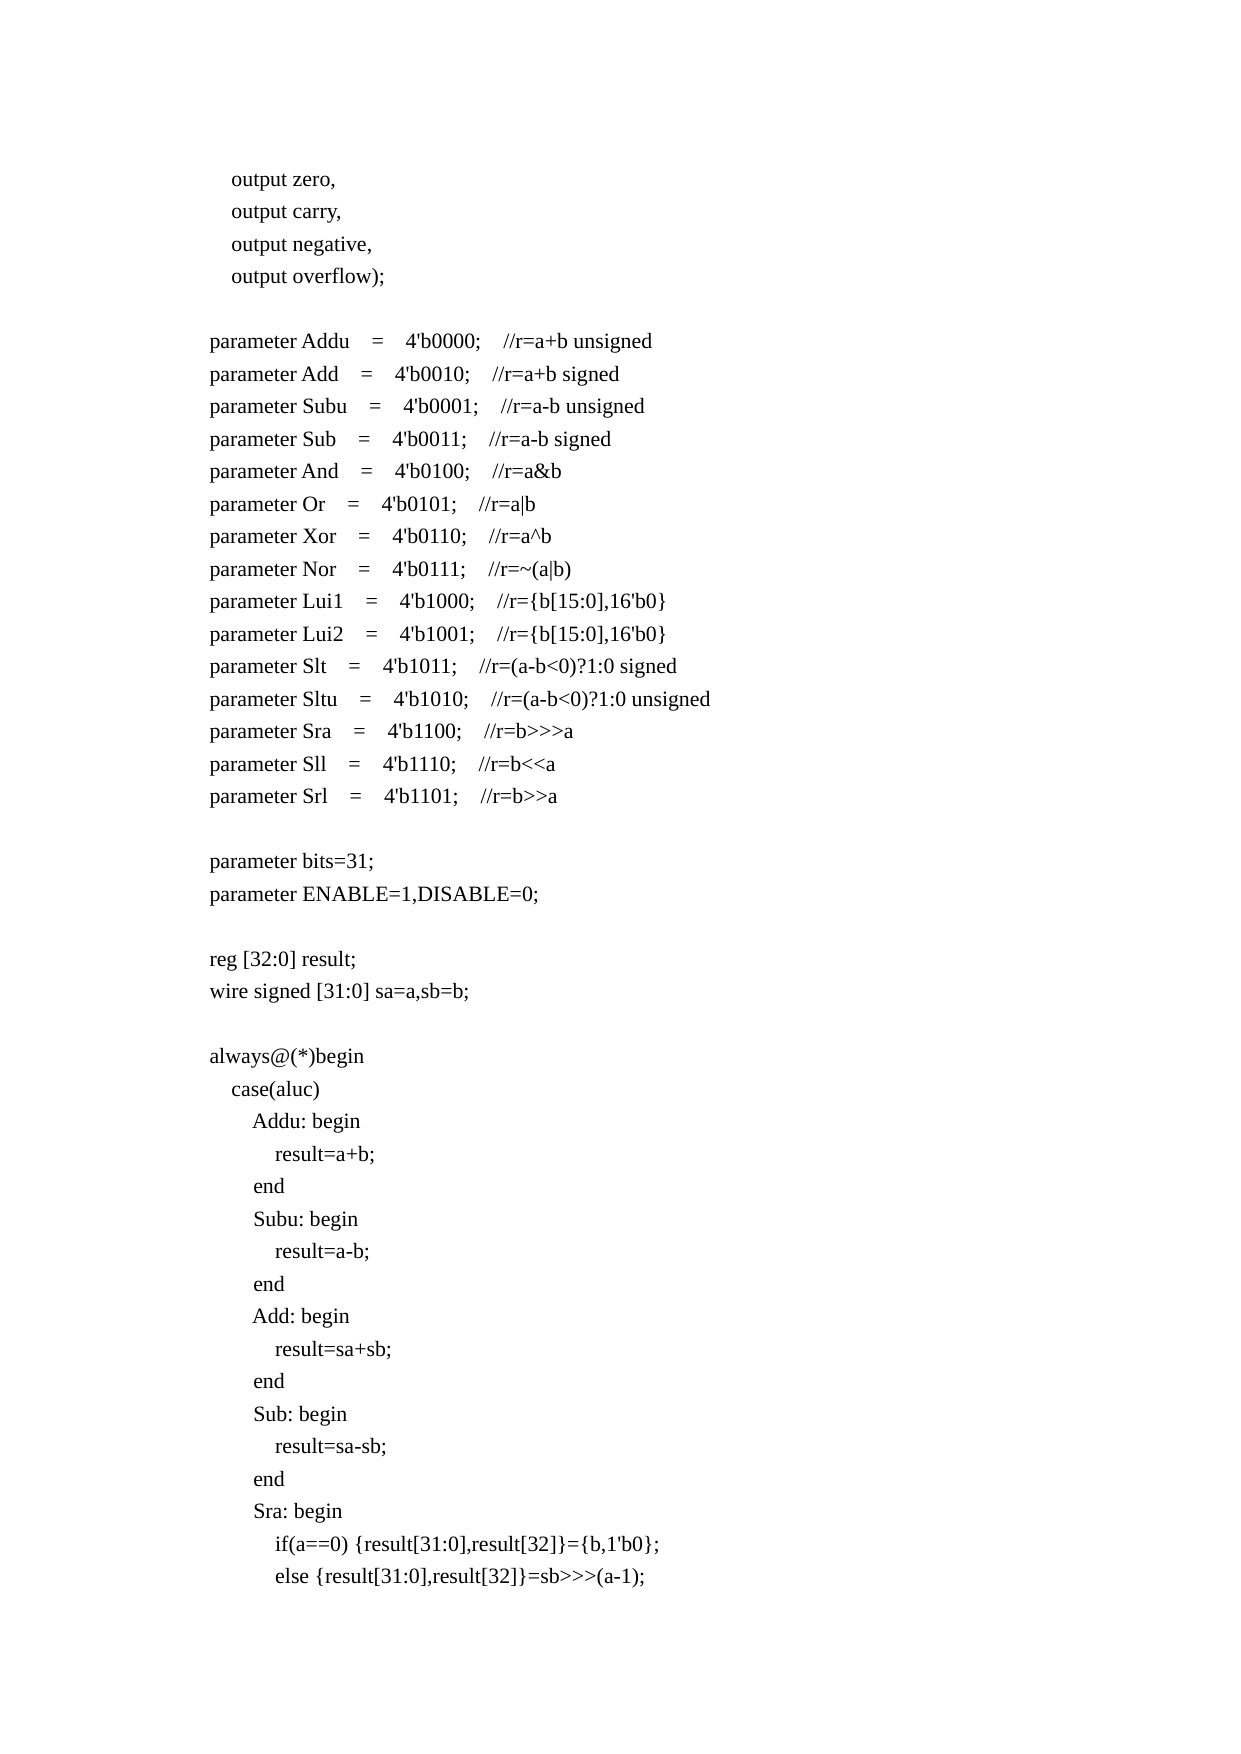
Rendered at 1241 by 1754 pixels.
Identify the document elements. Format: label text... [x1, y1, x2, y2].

text Sub: begin [187, 1397, 1053, 1429]
text always@(*)begin [187, 1039, 1053, 1072]
text result=sa-sb; [187, 1429, 1053, 1462]
text output zero, [187, 162, 1053, 194]
text end [187, 1364, 1053, 1397]
text case(aluc) [187, 1072, 1053, 1104]
text Add: begin [187, 1299, 1053, 1332]
text output overflow); [187, 259, 1053, 292]
text parameter Srl = 4'b1101; //r=b>>a [187, 779, 1053, 812]
text Subu: begin [187, 1202, 1053, 1234]
text output negative, [187, 227, 1053, 259]
text parameter Slt = 4'b1011; //r=(a-b<0)?1:0 signed [187, 649, 1053, 682]
text parameter Addu = 4'b0000; //r=a+b unsigned [187, 324, 1053, 357]
text parameter Sub = 4'b0011; //r=a-b signed [187, 422, 1053, 454]
text end [187, 1267, 1053, 1299]
text output carry, [187, 194, 1053, 227]
text parameter Lui1 = 4'b1000; //r={b[15:0],16'b0} [187, 584, 1053, 617]
text parameter And = 4'b0100; //r=a&b [187, 454, 1053, 487]
text result=sa+sb; [187, 1332, 1053, 1364]
text parameter Subu = 4'b0001; //r=a-b unsigned [187, 389, 1053, 422]
text result=a-b; [187, 1234, 1053, 1267]
text parameter bits=31; [187, 844, 1053, 877]
text Sra: begin [187, 1494, 1053, 1527]
text parameter Nor = 4'b0111; //r=~(a|b) [187, 552, 1053, 584]
text result=a+b; [187, 1137, 1053, 1169]
text parameter Sltu = 4'b1010; //r=(a-b<0)?1:0 unsigned [187, 682, 1053, 714]
text parameter Xor = 4'b0110; //r=a^b [187, 519, 1053, 552]
text else {result[31:0],result[32]}=sb>>>(a-1); [187, 1559, 1053, 1592]
text reg [32:0] result; [187, 942, 1053, 974]
text parameter Sra = 4'b1100; //r=b>>>a [187, 714, 1053, 747]
text end [187, 1462, 1053, 1494]
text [187, 1527, 1053, 1559]
text parameter Lui2 = 4'b1001; //r={b[15:0],16'b0} [187, 617, 1053, 649]
text wire signed [31:0] sa=a,sb=b; [187, 974, 1053, 1007]
text parameter Or = 4'b0101; //r=a|b [187, 487, 1053, 519]
text Addu: begin [187, 1104, 1053, 1137]
text parameter Add = 4'b0010; //r=a+b signed [187, 357, 1053, 389]
text parameter Sll = 4'b1110; //r=b<<a [187, 747, 1053, 779]
text parameter ENABLE=1,DISABLE=0; [187, 877, 1053, 909]
text end [187, 1169, 1053, 1202]
